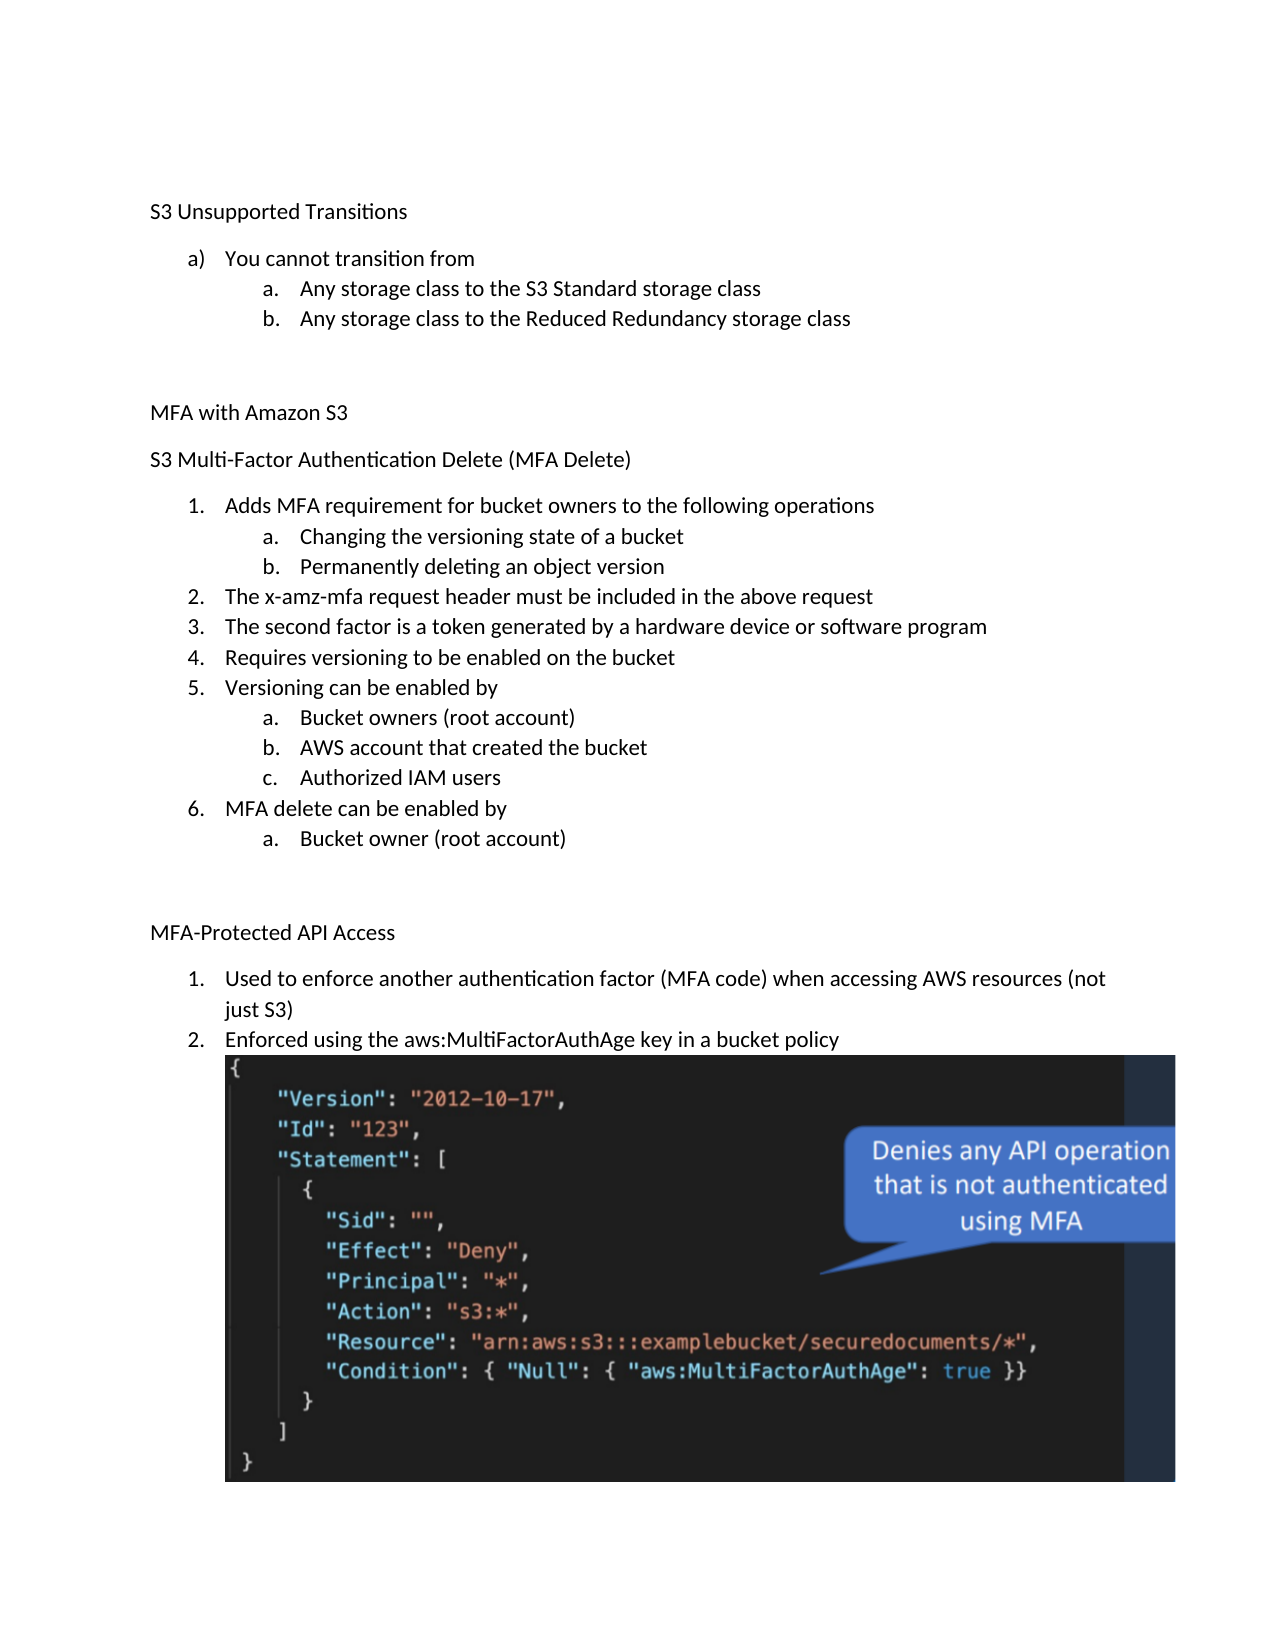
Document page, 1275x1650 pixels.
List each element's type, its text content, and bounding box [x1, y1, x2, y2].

picture [225, 1055, 1176, 1482]
list Versioning can be enabled by [187, 673, 1125, 701]
list MFA delete can be enabled by [187, 794, 1125, 822]
list Used to enforce another authentication factor (MFA code) when accessing AWS resources (not just S3) [187, 964, 1125, 1023]
list Requires versioning to be enabled on the bucket [187, 643, 1125, 671]
text MFA-Protected API Access [150, 918, 1125, 946]
list You cannot transition from [187, 244, 1125, 272]
list Authorized IAM users [262, 763, 1125, 792]
text MFA with Amazon S3 [150, 398, 1125, 426]
list Enforced using the aws:MultiFactorAuthAge key in a bucket policy [187, 1025, 1125, 1053]
list The x-amz-mfa request header must be included in the above request [187, 582, 1125, 610]
list Bucket owners (root account) [262, 703, 1125, 731]
text S3 Multi-Factor Authentication Delete (MFA Delete) [150, 445, 1125, 473]
list Bucket owner (root account) [262, 824, 1125, 852]
text S3 Unsupported Transitions [150, 197, 1125, 225]
list The second factor is a token generated by a hardware device or software program [187, 612, 1125, 641]
list Any storage class to the Reduced Redundancy storage class [262, 304, 1125, 332]
list Adds MFA requirement for bucket owners to the following operations [187, 492, 1125, 520]
list Permanently deleting an object version [262, 552, 1125, 580]
list Changing the versioning state of a bucket [262, 522, 1125, 550]
list AWS account that created the bucket [262, 733, 1125, 761]
list Any storage class to the S3 Standard storage class [262, 274, 1125, 302]
